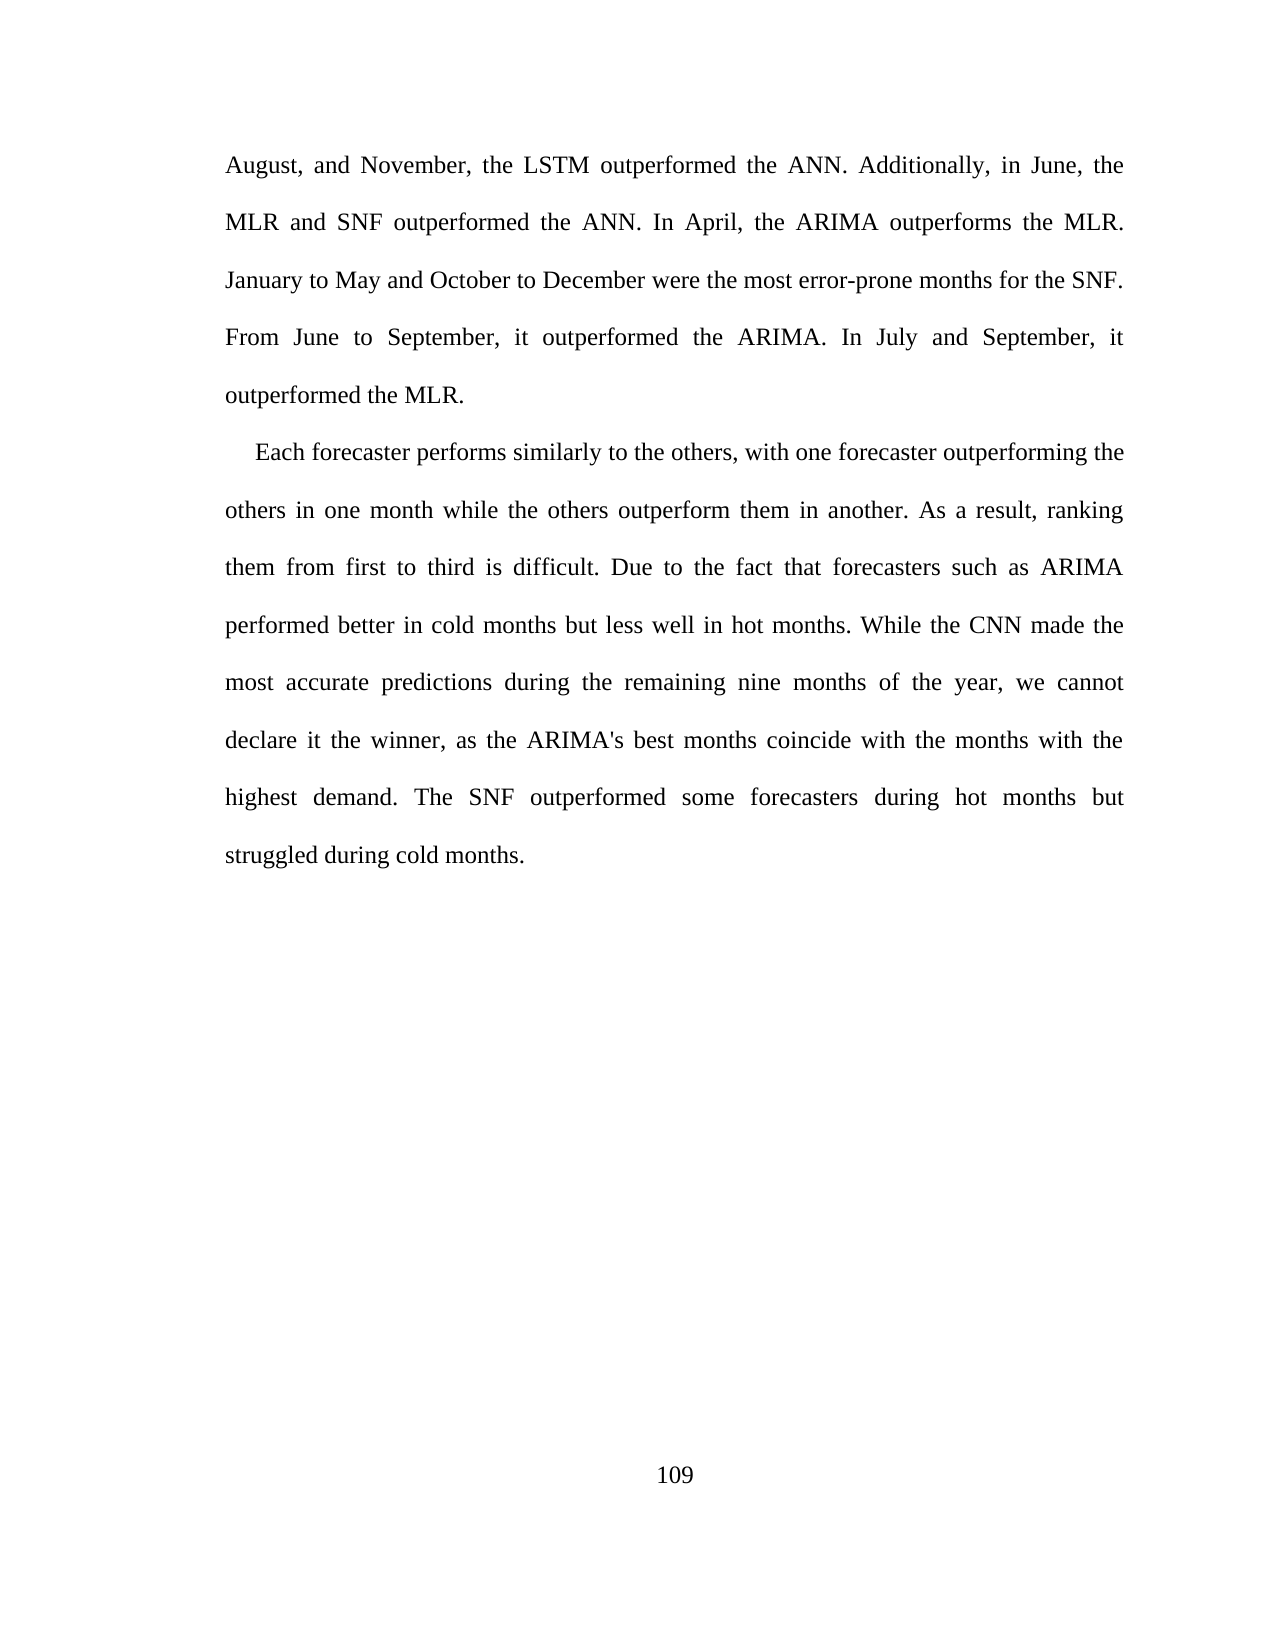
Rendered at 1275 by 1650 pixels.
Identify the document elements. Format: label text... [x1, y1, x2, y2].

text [225, 150, 1125, 409]
text Each forecaster performs similarly to the others, with one forecaster outperforming the others in one month while the others outperform them in another. As a result, ranking them from first to third is difficult. Due to the fact that forecasters such as ARIMA performed better in cold months but less well in hot months. While the CNN made the most accurate predictions during the remaining nine months of the year, we cannot declare it the winner, as the ARIMA's best months coincide with the months with the highest demand. The SNF outperformed some forecasters during hot months but struggled during cold months. [225, 437, 1125, 869]
